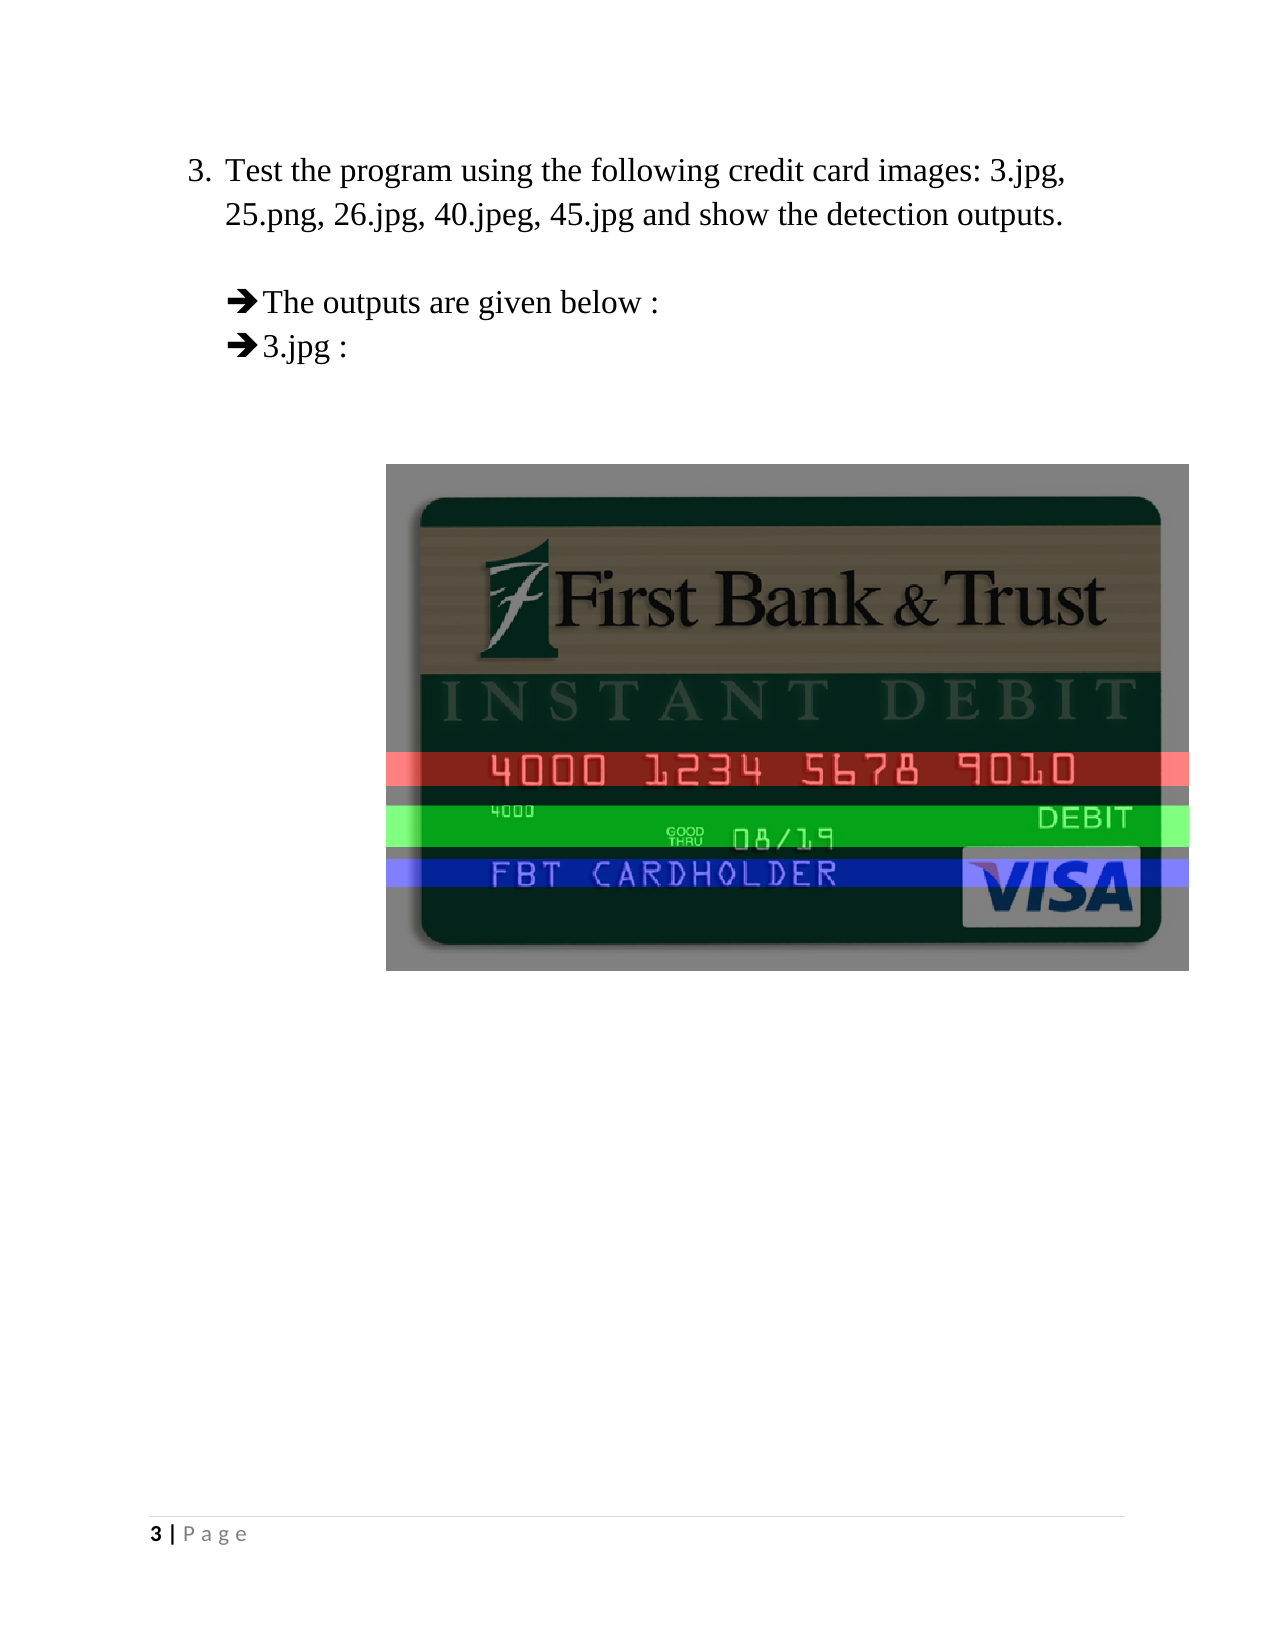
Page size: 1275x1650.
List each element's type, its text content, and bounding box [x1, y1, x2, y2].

list The outputs are given below : [225, 282, 1125, 321]
picture [300, 370, 1275, 1102]
list Test the program using the following credit card images: 3.jpg, 25.png, 26.jpg, 40.jpeg, 45.jpg and show the detection outputs. [187, 150, 1125, 232]
list 3.jpg : [225, 326, 1125, 364]
